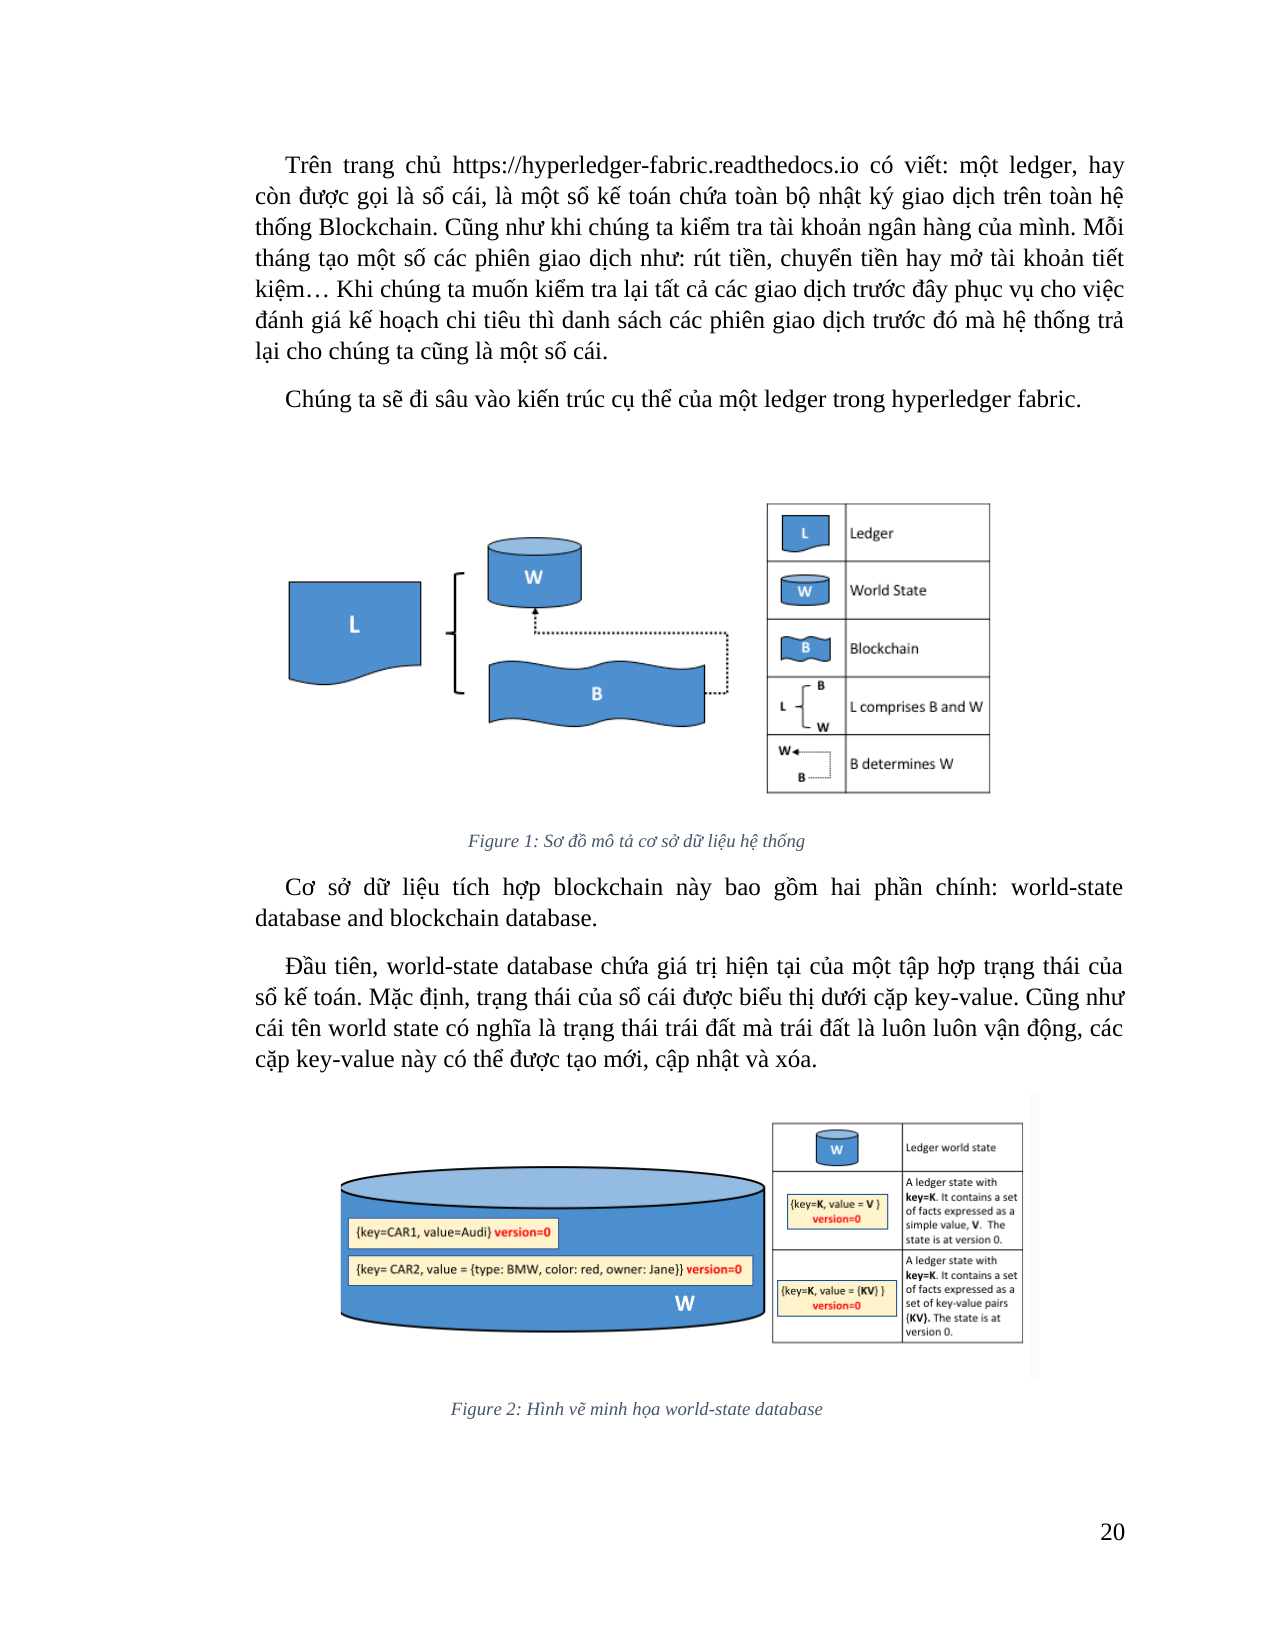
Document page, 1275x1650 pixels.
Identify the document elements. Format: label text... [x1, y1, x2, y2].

text Chúng ta sẽ đi sâu vào kiến trúc cụ thể của một ledger trong hyperledger fabric. [255, 384, 1125, 413]
picture [340, 1091, 1040, 1380]
text Đầu tiên, world-state database chứa giá trị hiện tại của một tập hợp trạng thái của sổ kế toán. Mặc định, trạng thái của sổ cái được biểu thị dưới cặp key-value. Cũng như cái tên world state có nghĩa là trạng thái trái đất mà trái đất là luôn luôn vận động, các cặp key-value này có thể được tạo mới, cập nhật và xóa. [255, 951, 1125, 1073]
text Trên trang chủ https://hyperledger-fabric.readthedocs.io có viết: một ledger, hay còn được gọi là sổ cái, là một sổ kế toán chứa toàn bộ nhật ký giao dịch trên toàn hệ thống Blockchain. Cũng như khi chúng ta kiểm tra tài khoản ngân hàng của mình. Mỗi tháng tạo một số các phiên giao dịch như: rút tiền, chuyển tiền hay mở tài khoản tiết kiệm… Khi chúng ta muốn kiểm tra lại tất cả các giao dịch trước đây phục vụ cho việc đánh giá kế hoạch chi tiêu thì danh sách các phiên giao dịch trước đó mà hệ thống trả lại cho chúng ta cũng là một sổ cái. [255, 150, 1125, 365]
text Cơ sở dữ liệu tích hợp blockchain này bao gồm hai phần chính: world-state database and blockchain database. [255, 872, 1125, 932]
picture [255, 479, 1010, 811]
